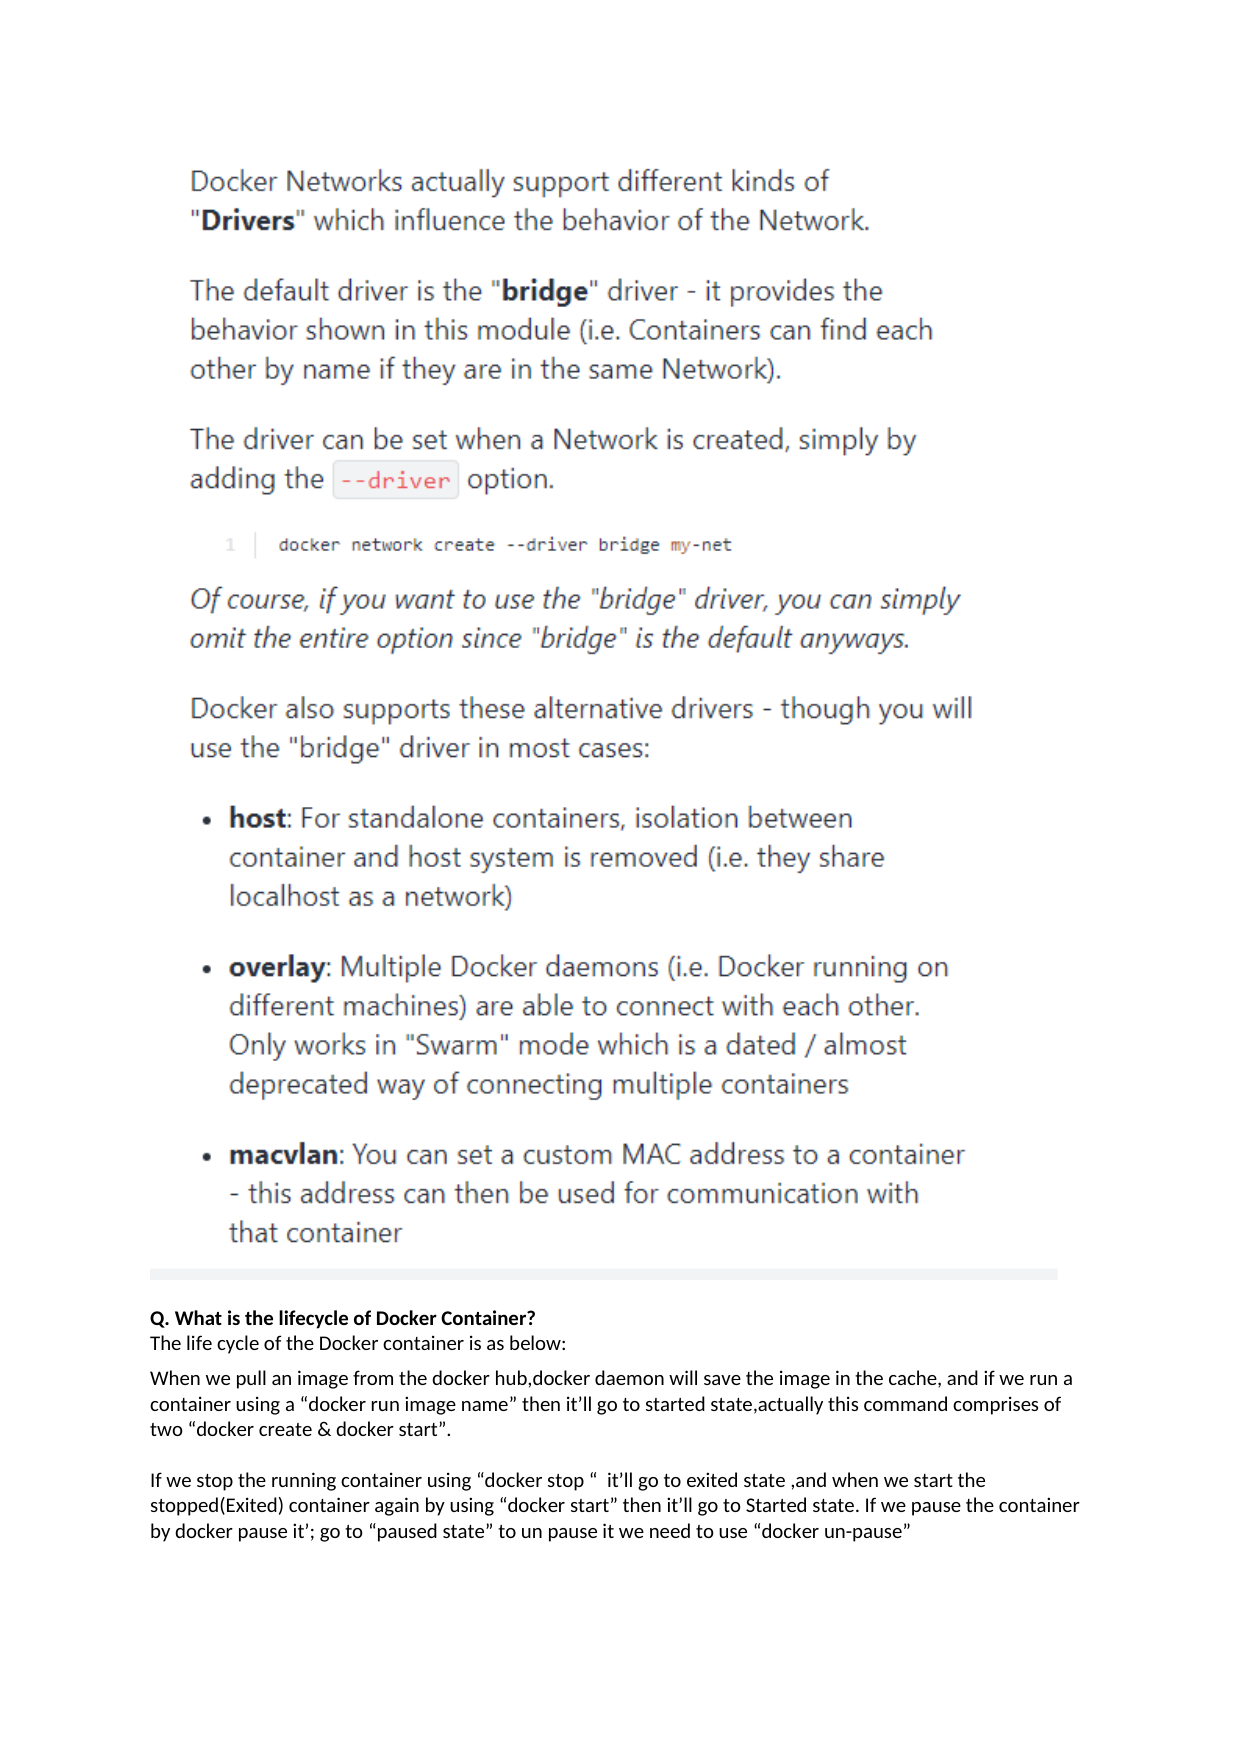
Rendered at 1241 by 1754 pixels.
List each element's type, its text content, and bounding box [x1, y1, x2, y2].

text If we stop the running container using “docker stop “ it’ll go to exited state ,and when we start the stopped(Exited) container again by using “docker start” then it’ll go to Started state. If we pause the container by docker pause it’; go to “paused state” to un pause it we need to use “docker un-pause” [150, 1467, 1090, 1543]
text Q. What is the lifecycle of Docker Container? The life cycle of the Docker container is as below: [150, 1305, 1090, 1356]
text When we pull an image from the docker hub,docker daemon will save the image in the cache, and if we run a container using a “docker run image name” then it’ll go to started state,actually this command comprises of two “docker create & docker start”. [150, 1366, 1090, 1442]
picture [150, 150, 1058, 1280]
